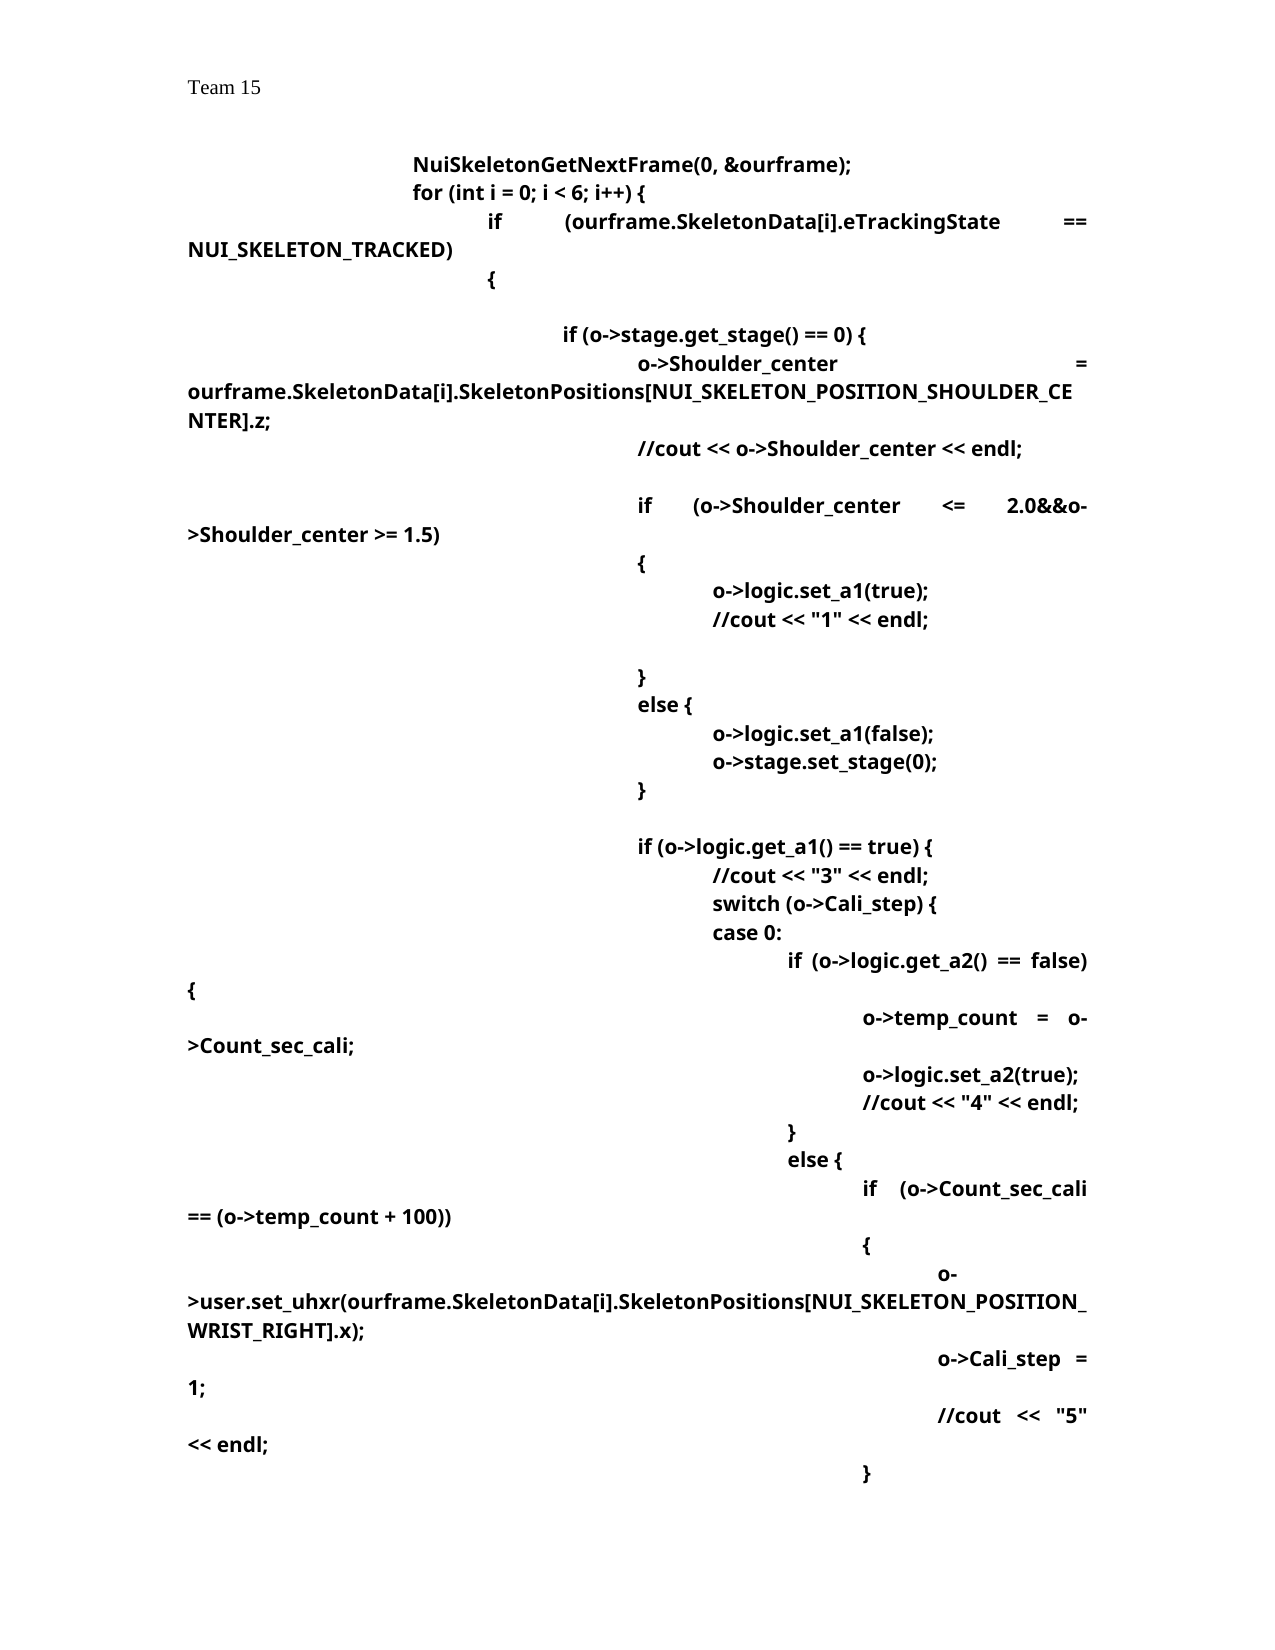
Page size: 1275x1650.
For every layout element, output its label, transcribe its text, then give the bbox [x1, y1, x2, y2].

text o->Cali_step = 1; [187, 1344, 1087, 1401]
text for (int i = 0; i < 6; i++) { [187, 178, 1087, 207]
text //cout << "4" << endl; [187, 1088, 1087, 1117]
text switch (o->Cali_step) { [187, 889, 1087, 918]
text } [187, 662, 1087, 690]
text { [187, 1231, 1087, 1259]
text if (o->logic.get_a1() == true) { [187, 832, 1087, 861]
text if (ourframe.SkeletonData[i].eTrackingState == NUI_SKELETON_TRACKED) [187, 207, 1087, 264]
text o->user.set_uhxr(ourframe.SkeletonData[i].SkeletonPositions[NUI_SKELETON_POSITION_WRIST_RIGHT].x); [187, 1259, 1087, 1344]
text if (o->Shoulder_center <= 2.0&&o->Shoulder_center >= 1.5) [187, 491, 1087, 548]
text NuiSkeletonGetNextFrame(0, &ourframe); [187, 150, 1087, 178]
text o->logic.set_a1(false); [187, 719, 1087, 747]
text if (o->Count_sec_cali == (o->temp_count + 100)) [187, 1174, 1087, 1231]
text if (o->stage.get_stage() == 0) { [187, 321, 1087, 349]
text } [187, 1458, 1087, 1487]
text o->stage.set_stage(0); [187, 747, 1087, 776]
text case 0: [187, 918, 1087, 946]
text { [187, 548, 1087, 577]
text //cout << "3" << endl; [187, 861, 1087, 889]
text //cout << "5" << endl; [187, 1401, 1087, 1458]
text o->Shoulder_center = ourframe.SkeletonData[i].SkeletonPositions[NUI_SKELETON_POSITION_SHOULDER_CENTER].z; [187, 349, 1087, 434]
text //cout << o->Shoulder_center << endl; [187, 434, 1087, 463]
text o->temp_count = o->Count_sec_cali; [187, 1003, 1087, 1060]
text if (o->logic.get_a2() == false) { [187, 946, 1087, 1003]
text { [187, 264, 1087, 292]
text else { [187, 690, 1087, 719]
text o->logic.set_a2(true); [187, 1060, 1087, 1088]
text } [187, 1117, 1087, 1145]
text //cout << "1" << endl; [187, 605, 1087, 633]
text else { [187, 1145, 1087, 1174]
text o->logic.set_a1(true); [187, 577, 1087, 605]
text } [187, 776, 1087, 804]
